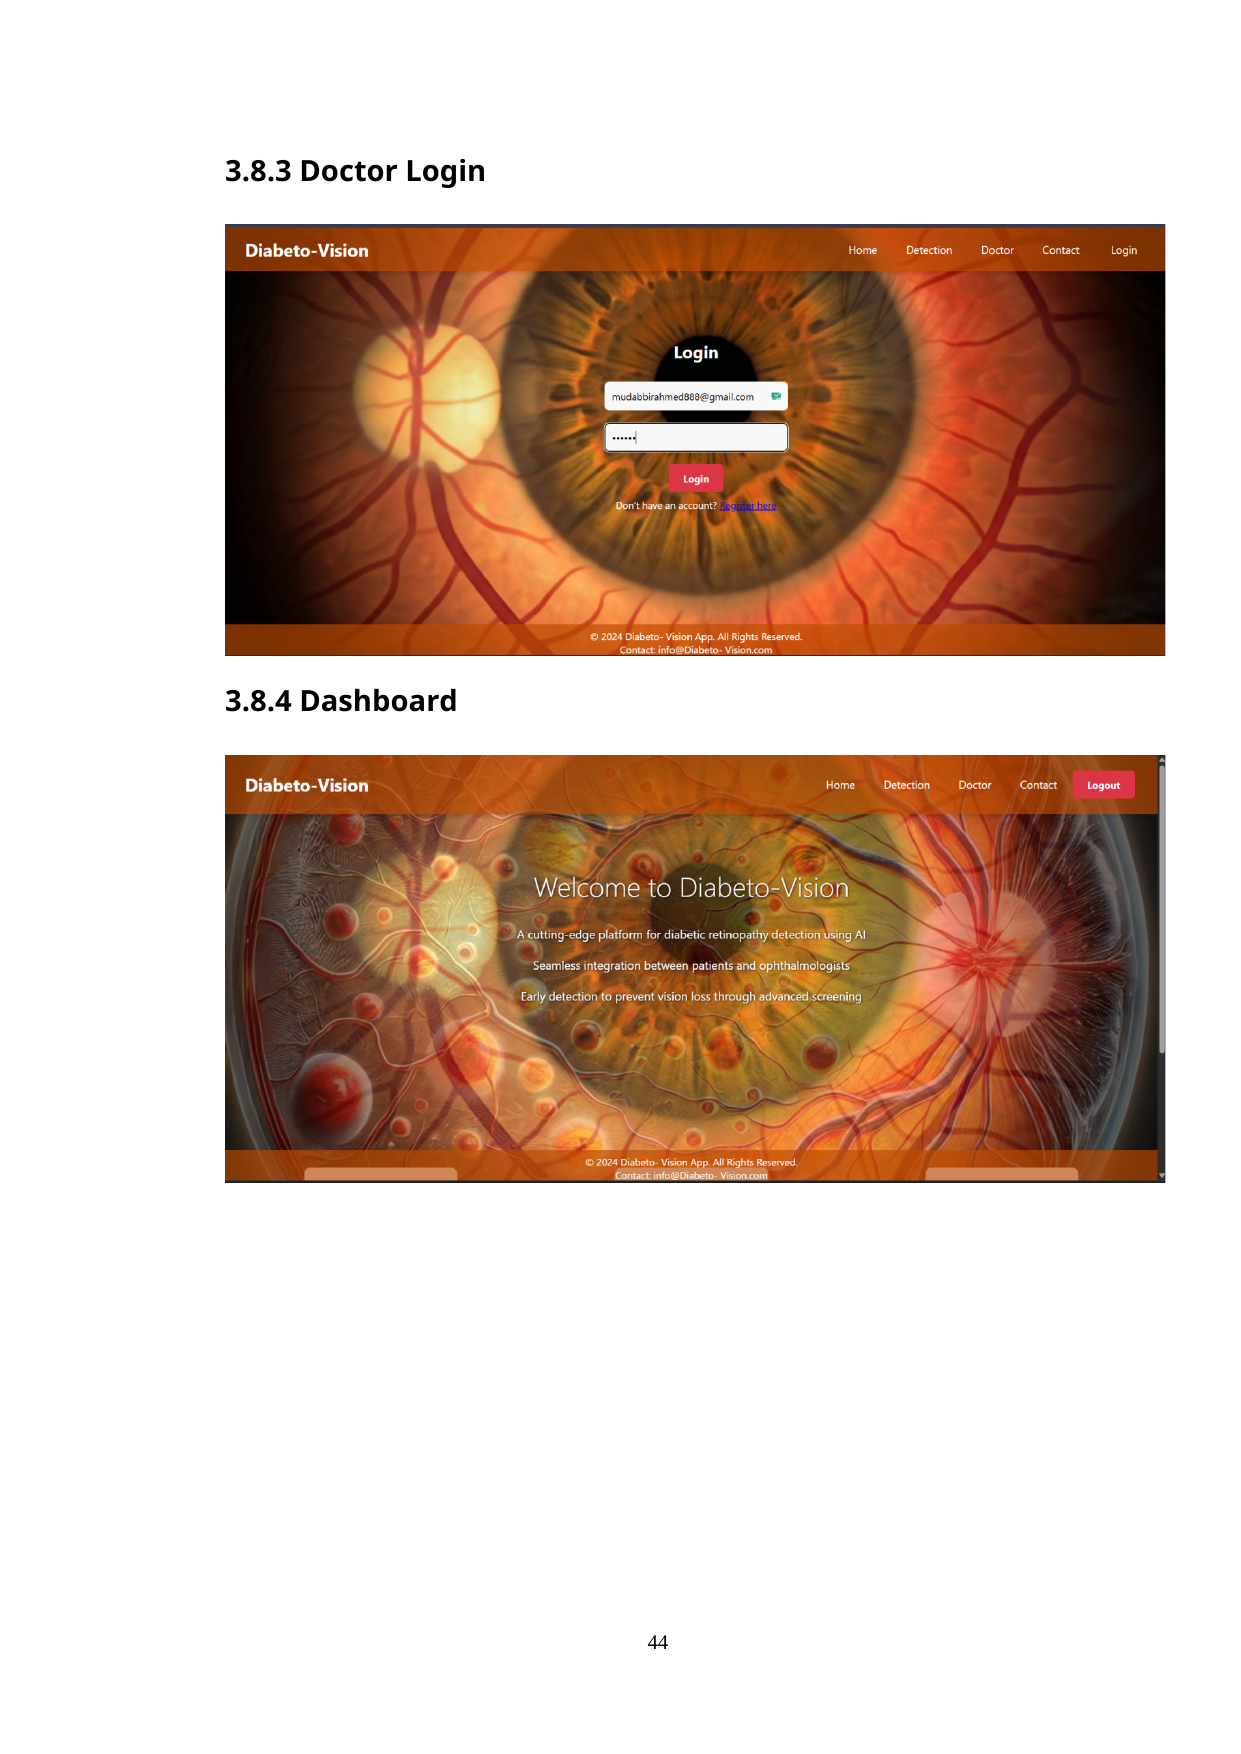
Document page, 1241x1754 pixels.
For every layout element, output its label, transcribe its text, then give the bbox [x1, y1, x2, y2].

picture [225, 755, 1166, 1183]
subtitle 3.8.4 Dashboard [225, 680, 1090, 720]
picture [225, 224, 1166, 656]
subtitle 3.8.3 Doctor Login [225, 150, 1090, 190]
